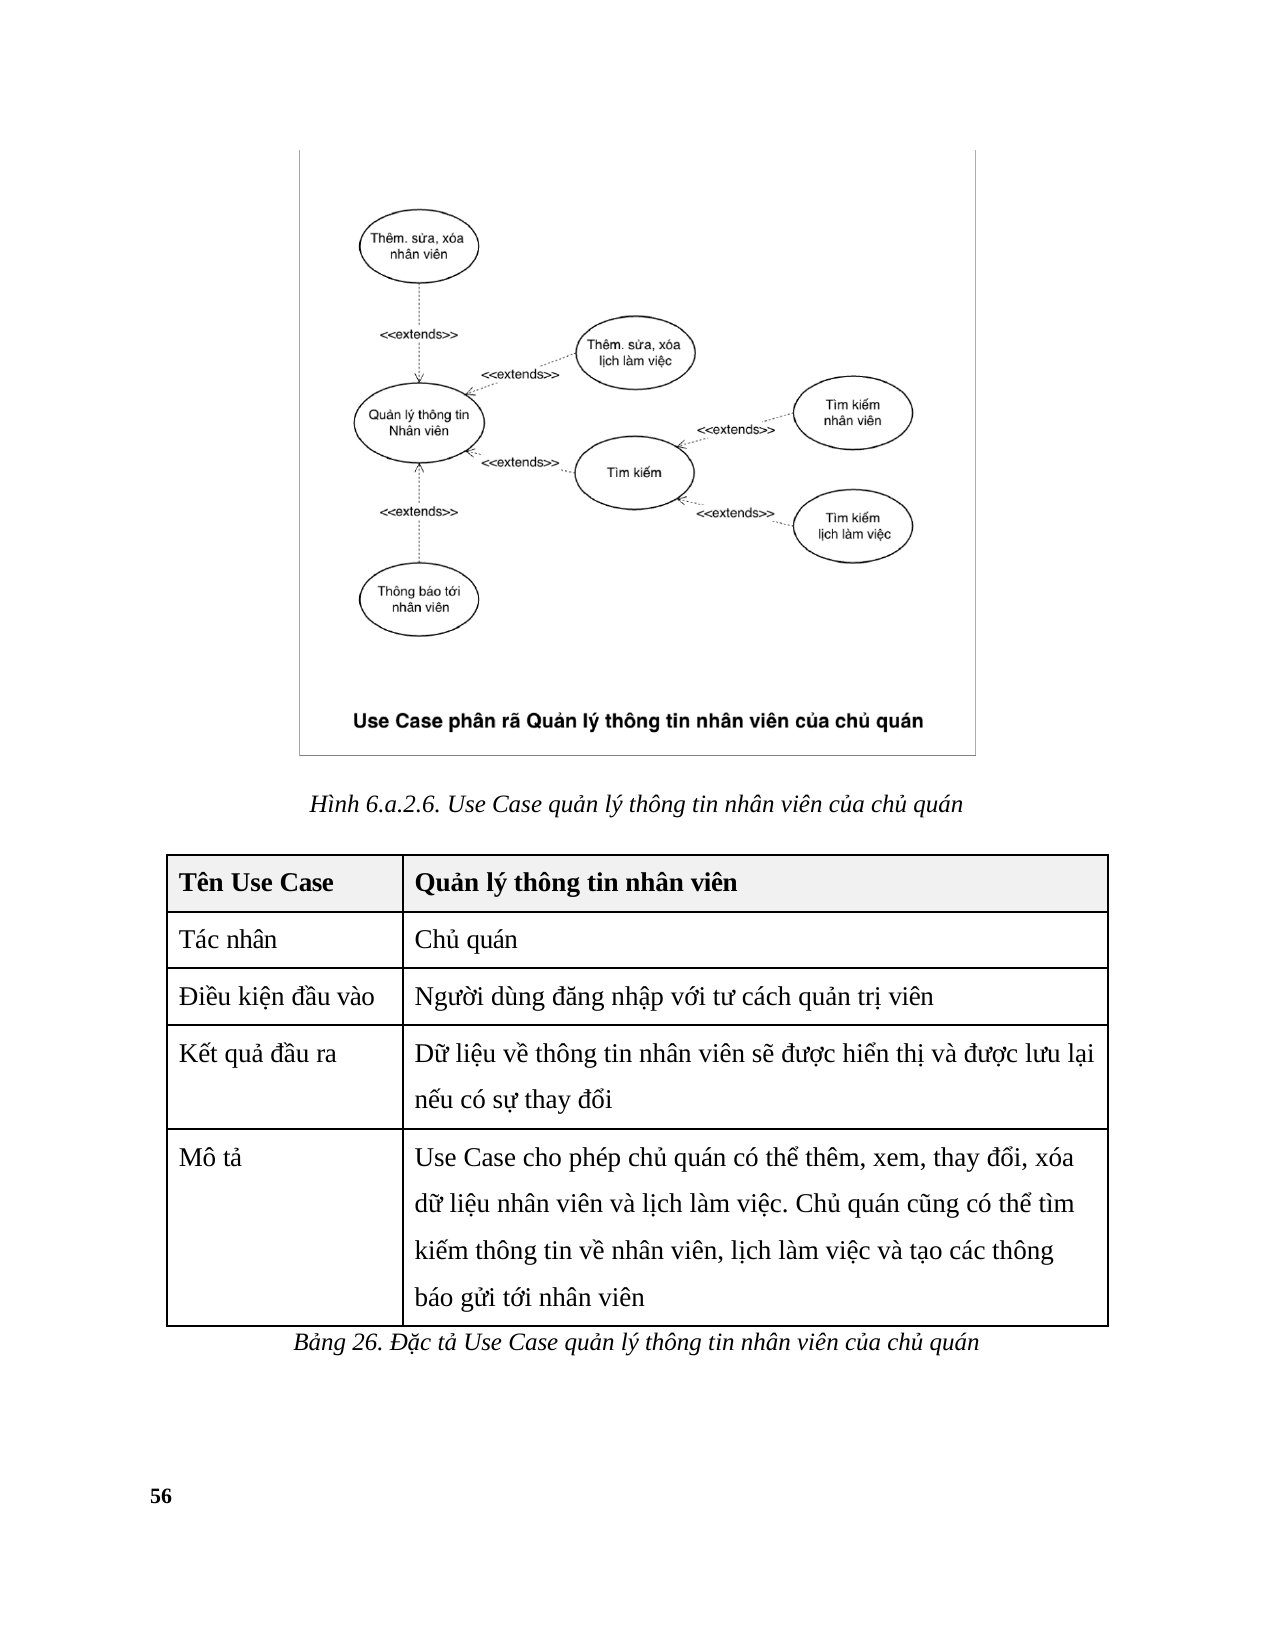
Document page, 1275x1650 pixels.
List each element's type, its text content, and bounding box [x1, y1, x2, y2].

picture [299, 150, 976, 756]
table_cell Tác nhân [168, 913, 402, 967]
table_cell Người dùng đăng nhập với tư cách quản trị viên [404, 969, 1107, 1024]
table_cell Chủ quán [404, 913, 1107, 967]
text Bảng 26. Đặc tả Use Case quản lý thông tin nhân viên của chủ quán [150, 1327, 1125, 1356]
table_cell Use Case cho phép chủ quán có thể thêm, xem, thay đổi, xóa dữ liệu nhân viên và lịch làm việc. Chủ quán cũng có thể tìm kiếm thông tin về nhân viên, lịch làm việc và tạo các thông báo gửi tới nhân viên [404, 1130, 1107, 1325]
table_header Quản lý thông tin nhân viên [404, 856, 1107, 911]
text Hình 6.a.2.6. Use Case quản lý thông tin nhân viên của chủ quán [150, 789, 1125, 818]
table_header Tên Use Case [168, 856, 402, 911]
table_cell Điều kiện đầu vào [168, 969, 402, 1024]
table_cell Kết quả đầu ra [168, 1026, 402, 1128]
table_cell Mô tả [168, 1130, 402, 1325]
table_cell Dữ liệu về thông tin nhân viên sẽ được hiển thị và được lưu lại nếu có sự thay đổi [404, 1026, 1107, 1128]
